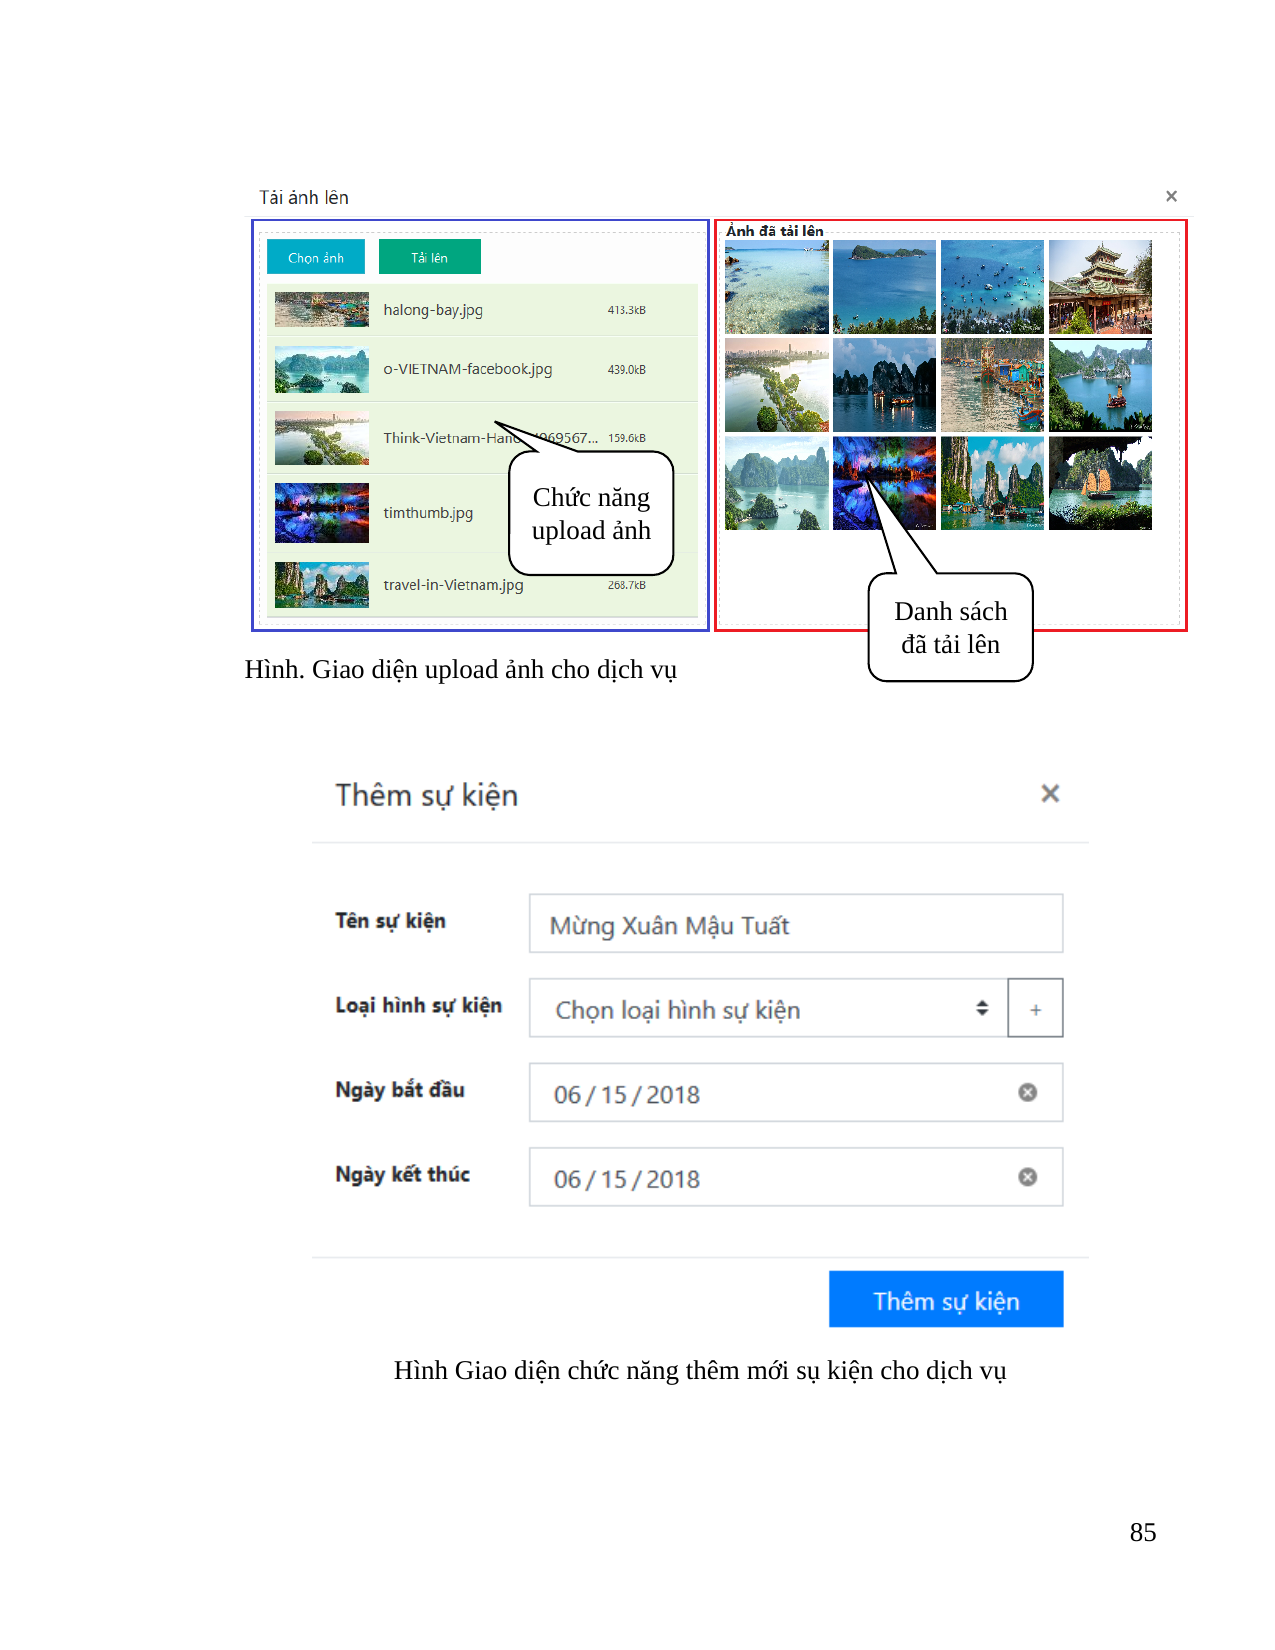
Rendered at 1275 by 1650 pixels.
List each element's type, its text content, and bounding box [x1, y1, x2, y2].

picture [312, 746, 1089, 1340]
text Hình Giao diện chức năng thêm mới sụ kiện cho dịch vụ [244, 1354, 1156, 1385]
text Hình. Giao diện upload ảnh cho dịch vụ [244, 653, 1156, 684]
picture [244, 177, 1194, 639]
